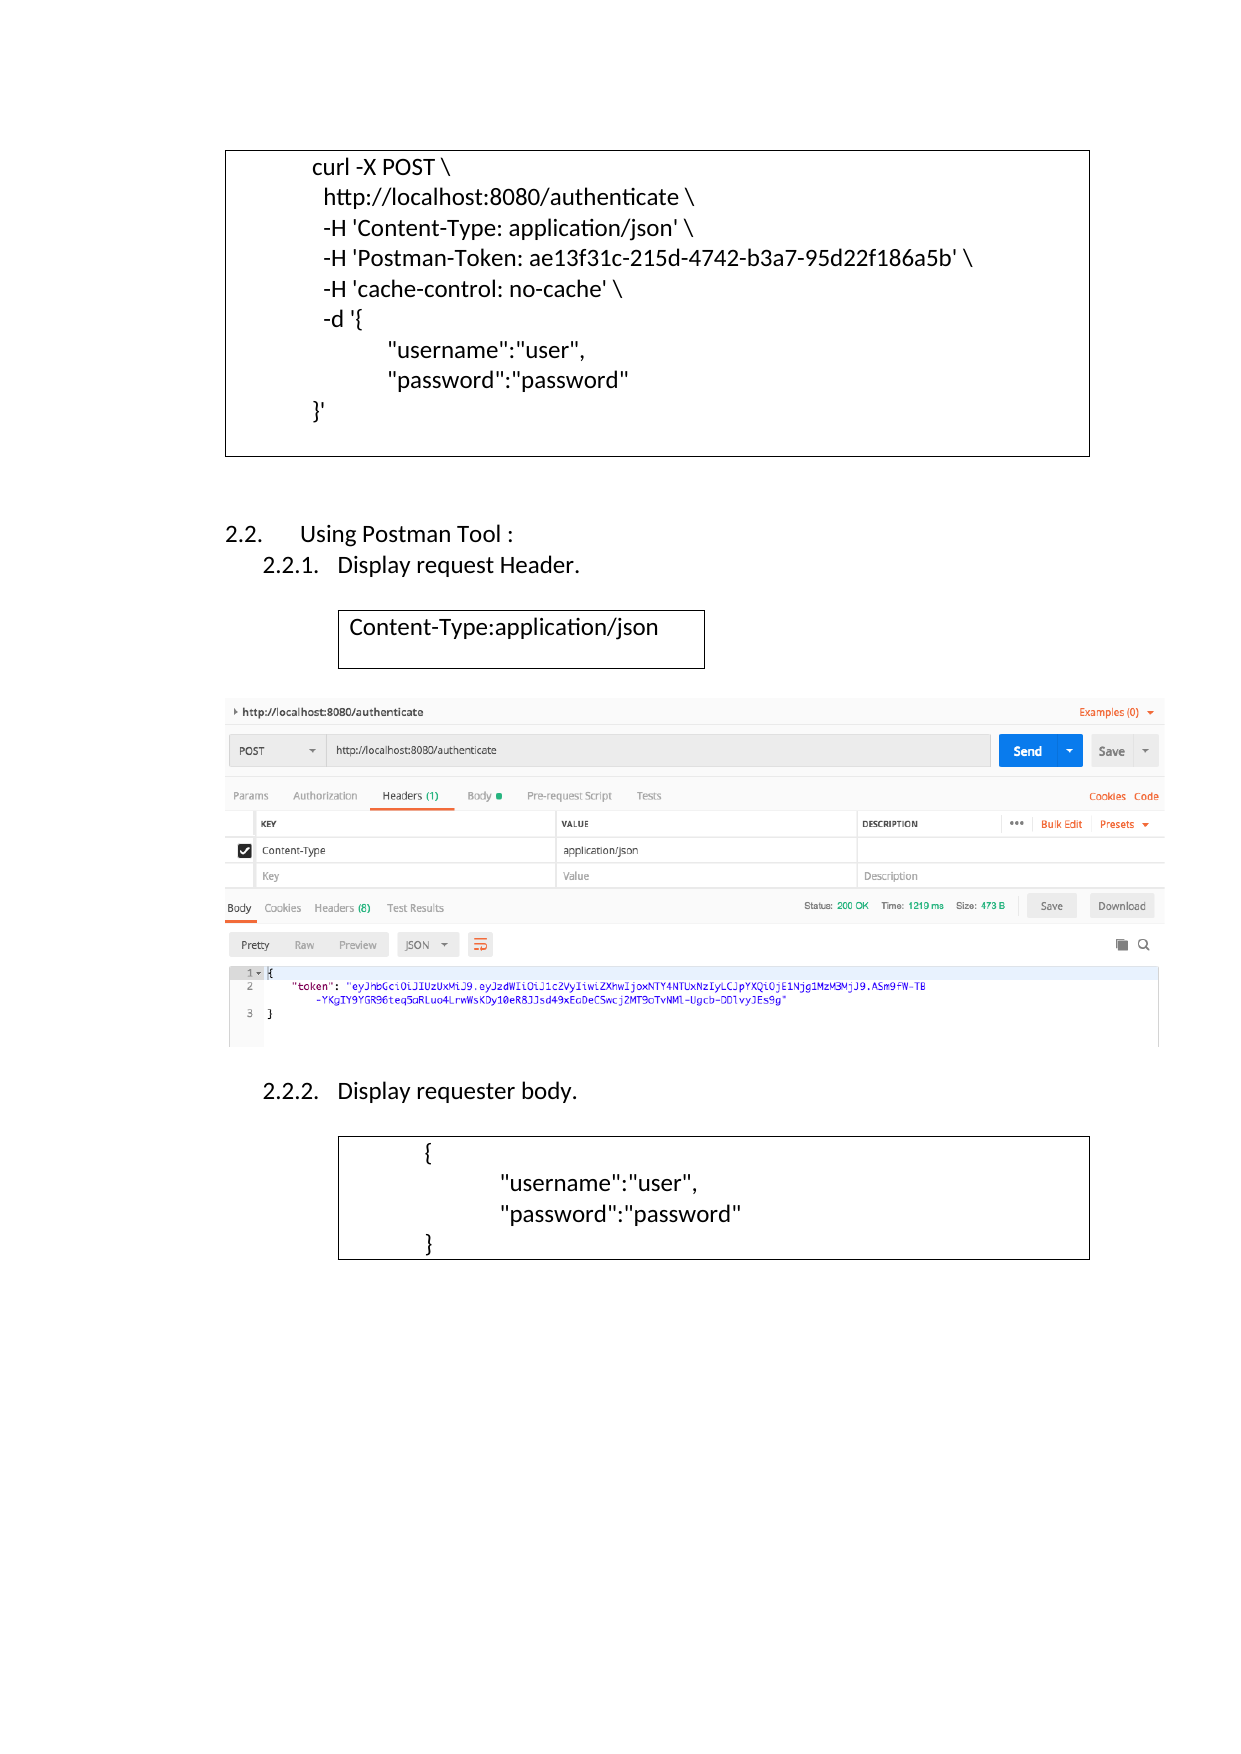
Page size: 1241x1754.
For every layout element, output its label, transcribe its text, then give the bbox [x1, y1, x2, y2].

table_header Content-Type:application/json [339, 611, 704, 668]
list Display request Header. [262, 549, 1090, 579]
picture [225, 698, 1165, 1047]
list Using Postman Tool : [225, 518, 1090, 549]
table_header curl -X POST \ http://localhost:8080/authenticate \ -H 'Content-Type: application/json' \ -H 'Postman-Token: ae13f31c-215d-4742-b3a7-95d22f186a5b' \ -H 'cache-control: no-cache' \ -d '{ "username":"user", "password":"password" }' [226, 151, 1089, 456]
table_header { "username":"user", "password":"password" } [339, 1137, 1089, 1259]
list Display requester body. [262, 1075, 1090, 1105]
